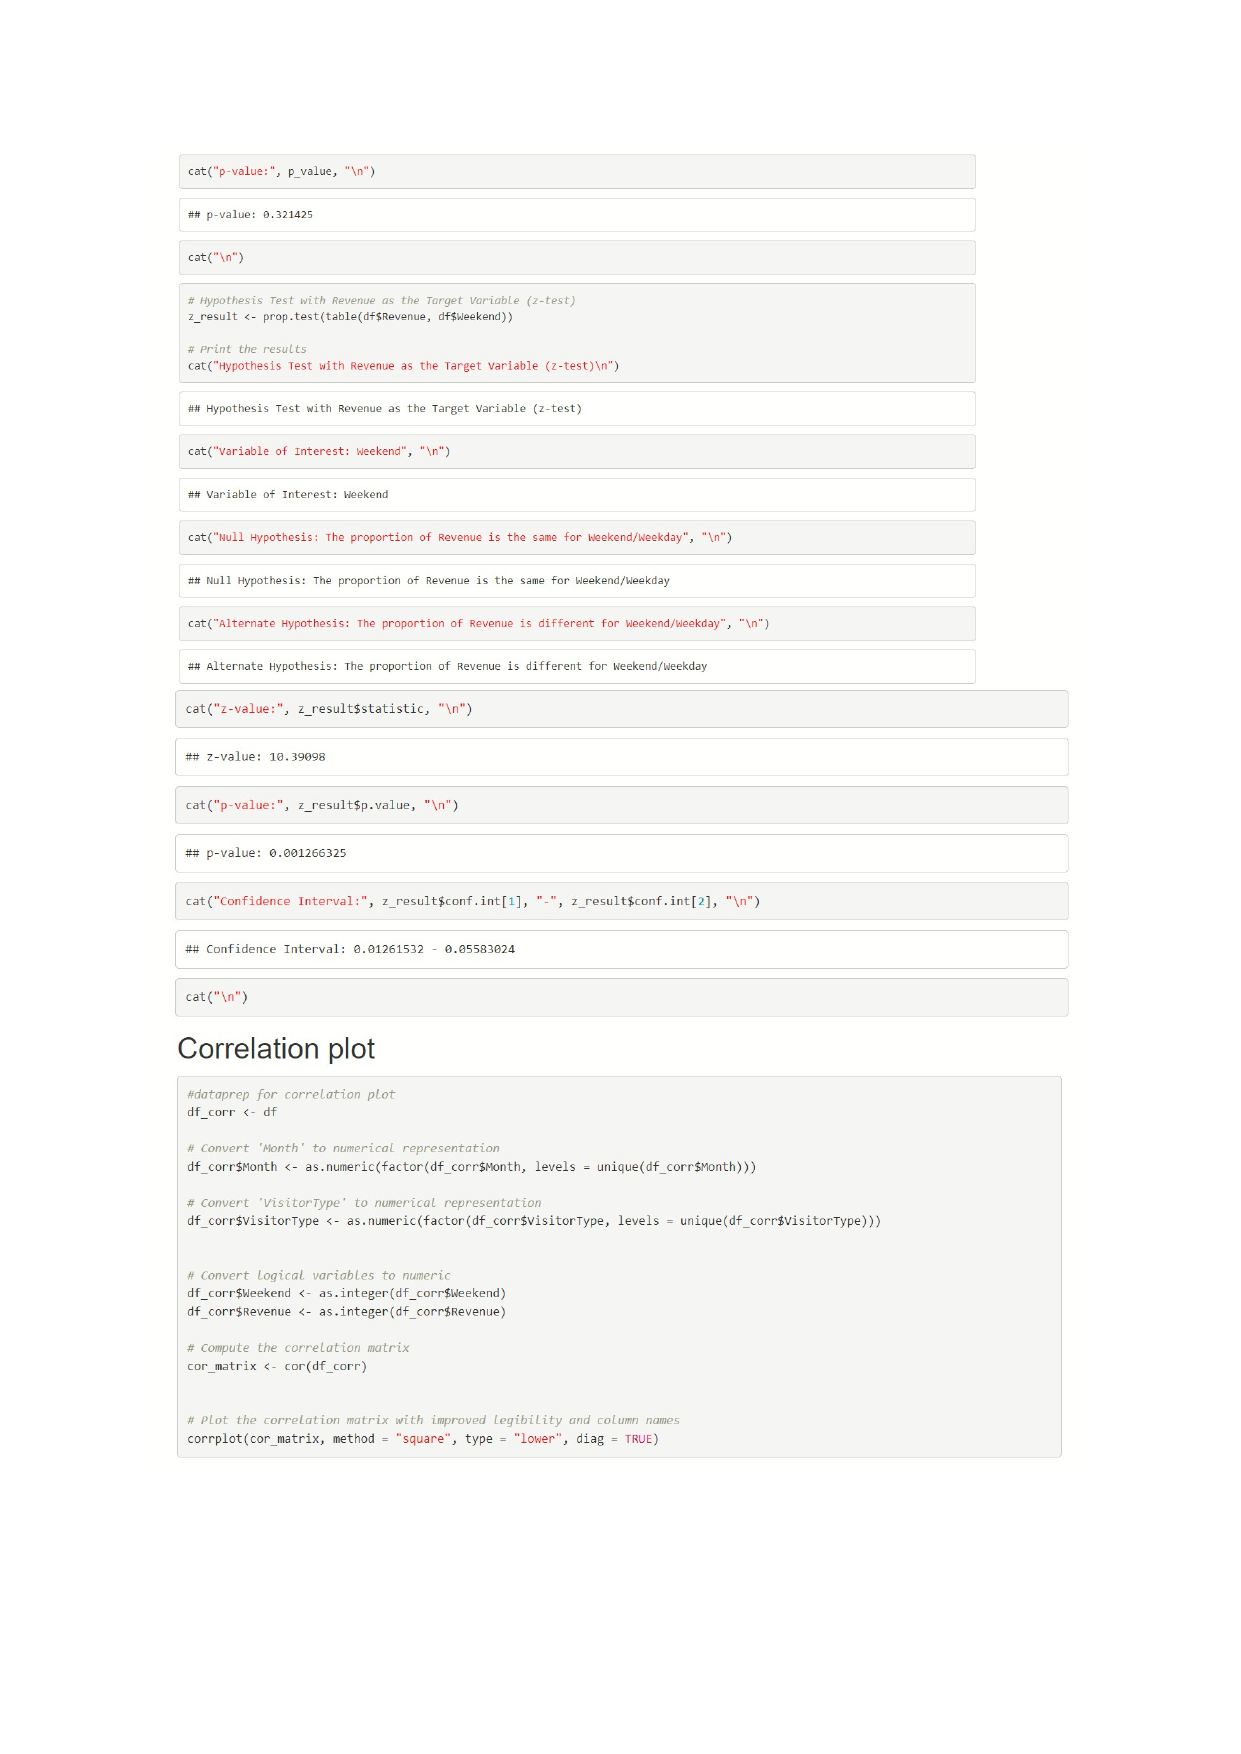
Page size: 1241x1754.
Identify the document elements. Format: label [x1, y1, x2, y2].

picture [150, 1032, 1091, 1475]
picture [150, 689, 1091, 1029]
picture [150, 150, 1091, 686]
